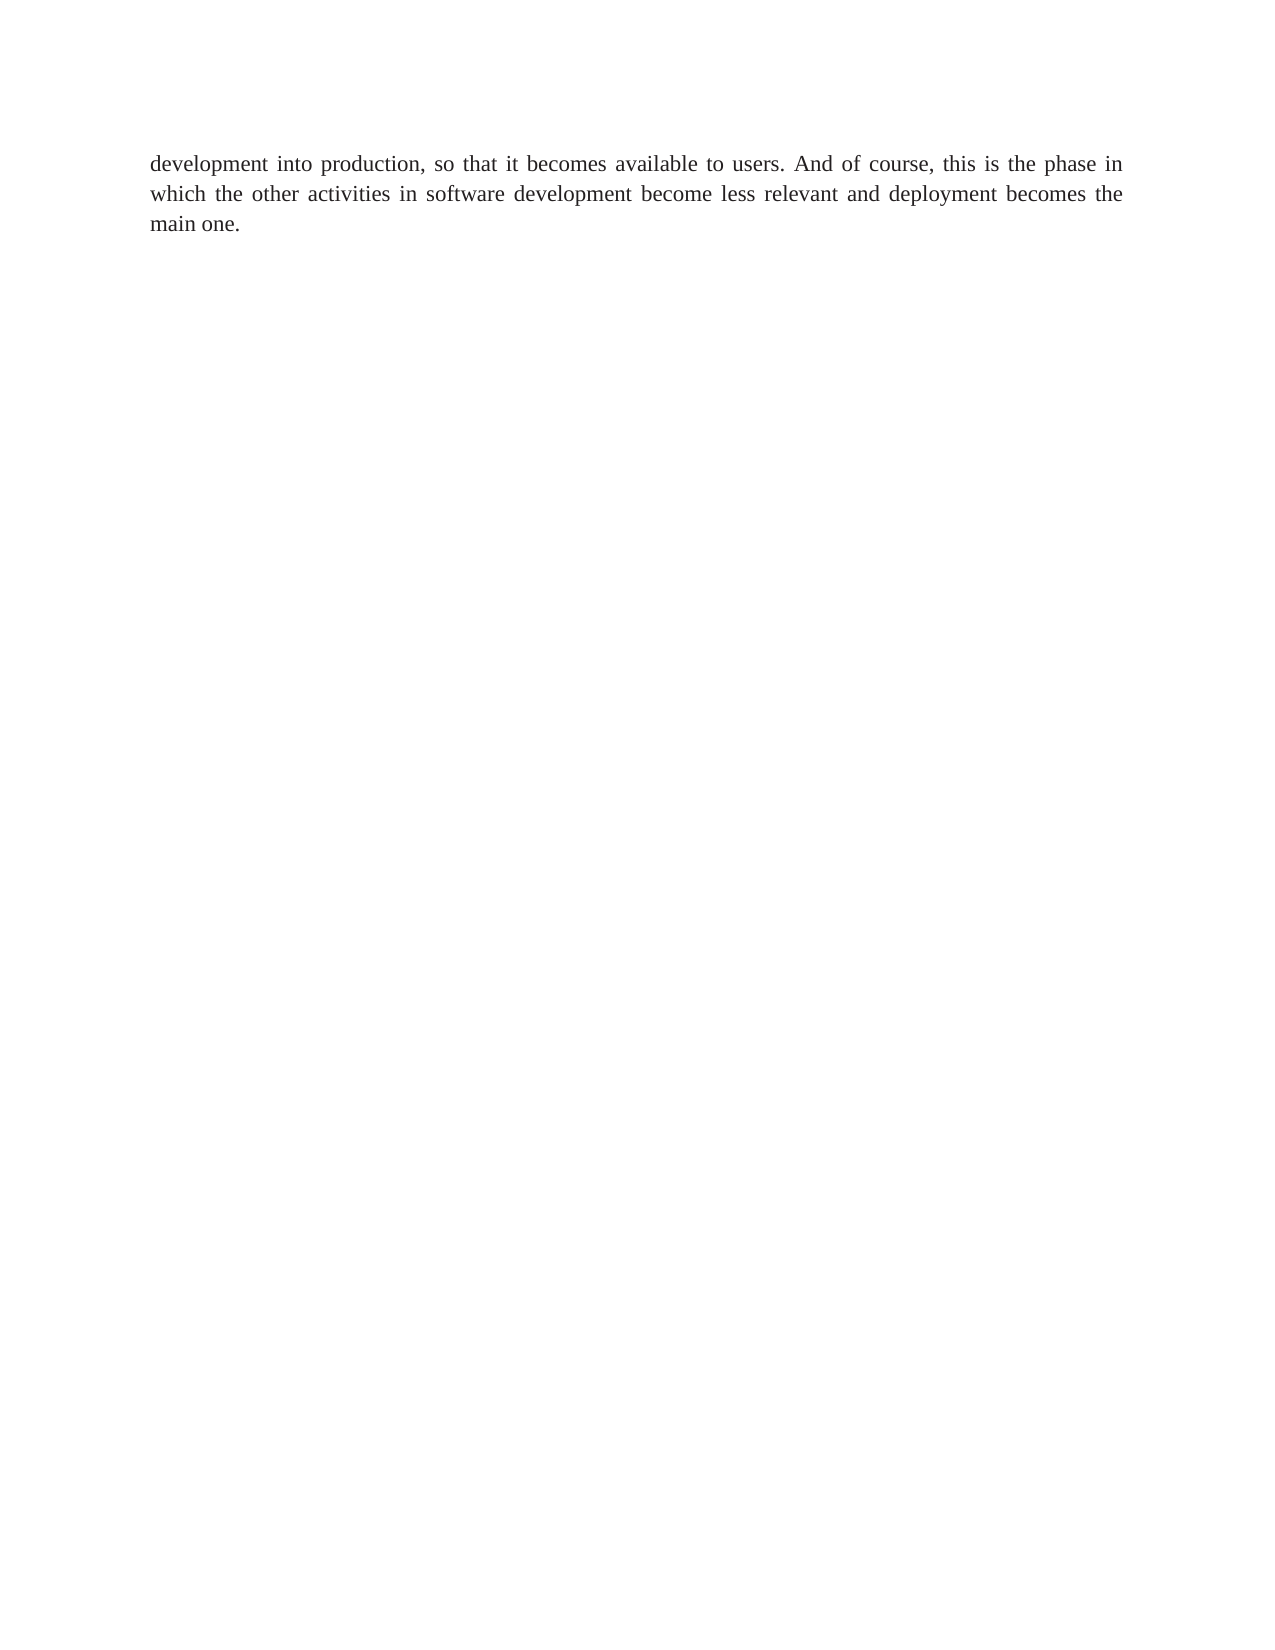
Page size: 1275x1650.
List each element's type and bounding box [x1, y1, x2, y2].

text [150, 150, 1125, 237]
